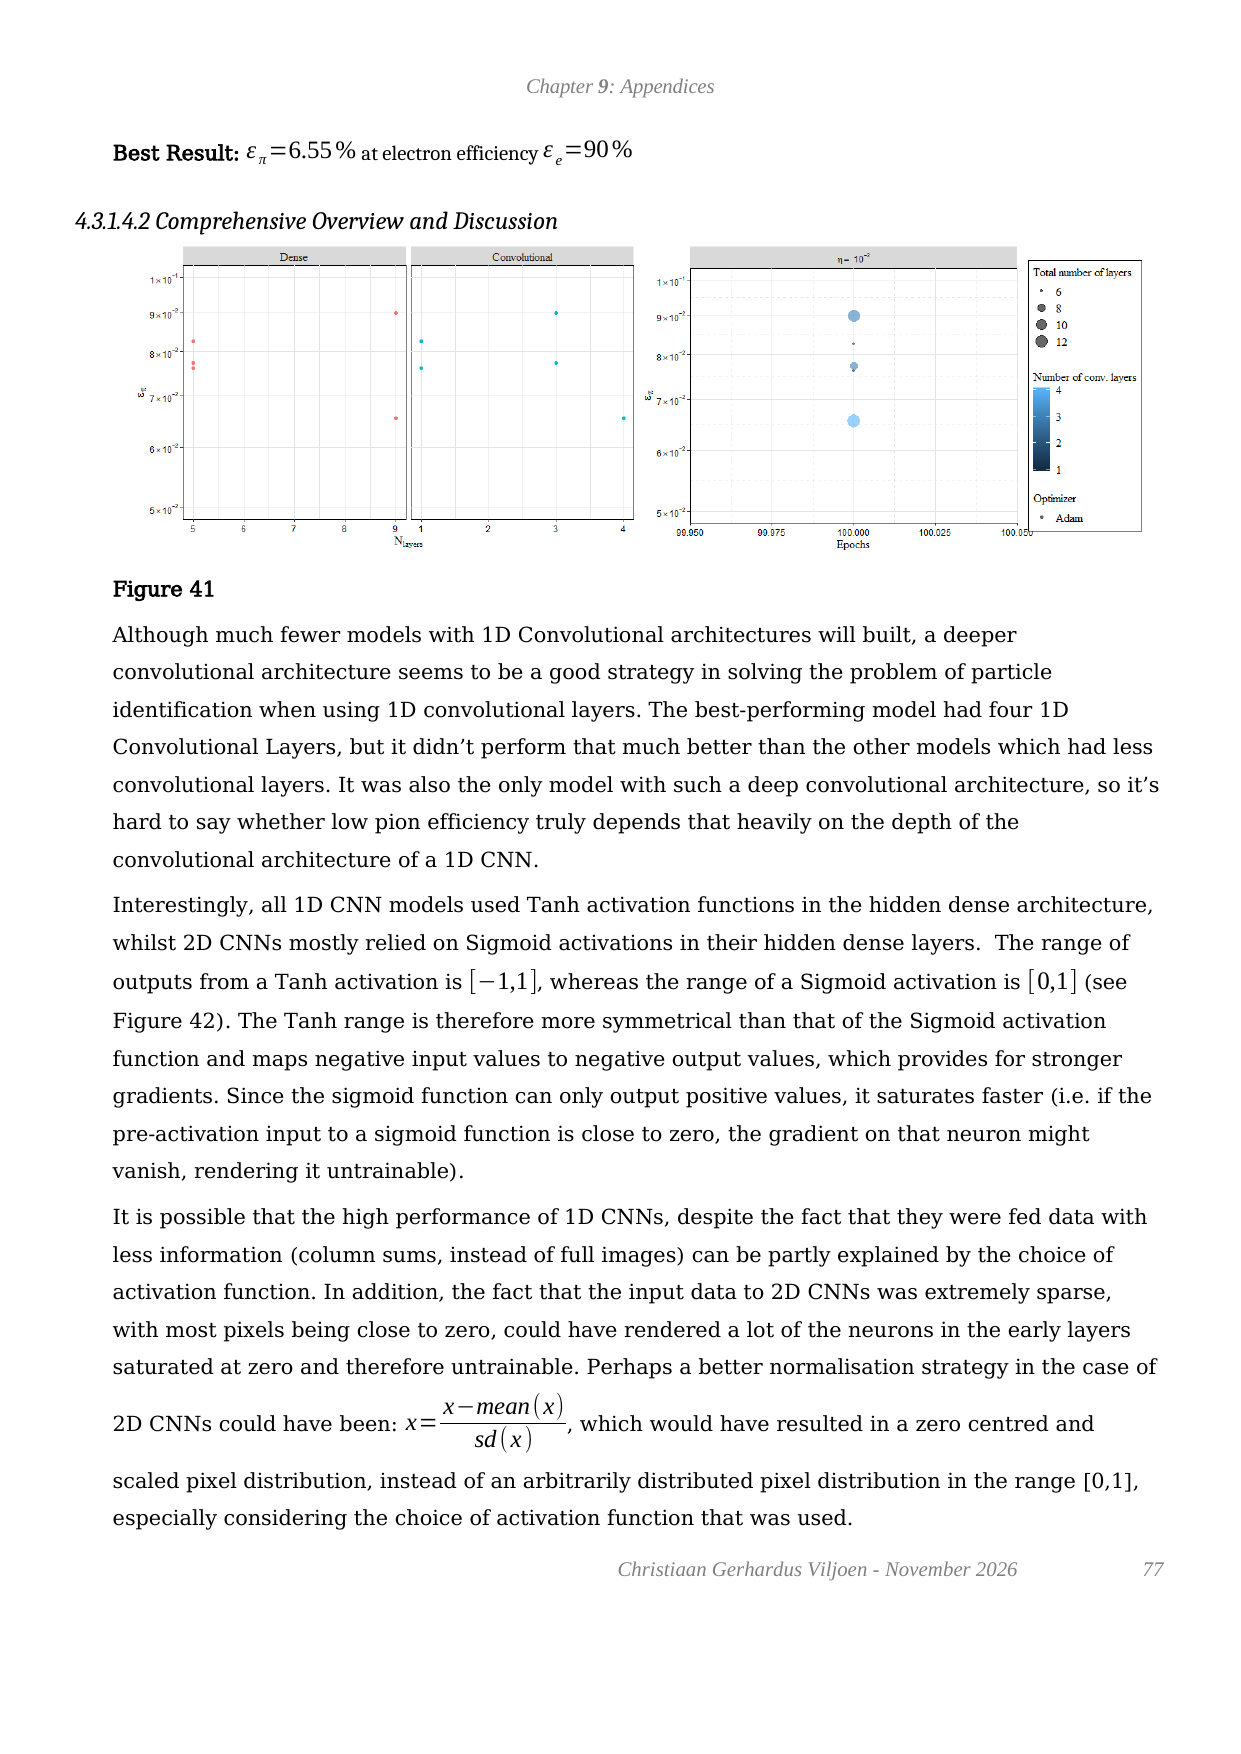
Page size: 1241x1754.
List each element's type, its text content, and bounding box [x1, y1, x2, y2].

subtitle Comprehensive Overview and Discussion [75, 207, 1165, 236]
text It is possible that the high performance of 1D CNNs, despite the fact that they were fed data with less information (column sums, instead of full images) can be partly explained by the choice of activation function. In addition, the fact that the input data to 2D CNNs was extremely sparse, with most pixels being close to zero, could have rendered a lot of the neurons in the early layers saturated at zero and therefore untrainable. Perhaps a better normalisation strategy in the case of 2D CNNs could have been: , which would have resulted in a zero centred and scaled pixel distribution, instead of an arbitrarily distributed pixel distribution in the range [0,1], especially considering the choice of activation function that was used. [112, 1204, 1165, 1530]
text Although much fewer models with 1D Convolutional architectures will built, a deeper convolutional architecture seems to be a good strategy in solving the problem of particle identification when using 1D convolutional layers. The best-performing model had four 1D Convolutional Layers, but it didn’t perform that much better than the other models which had less convolutional layers. It was also the only model with such a deep convolutional architecture, so it’s hard to say whether low pion efficiency truly depends that heavily on the depth of the convolutional architecture of a 1D CNN. [112, 621, 1165, 871]
text Best Result: at electron efficiency [112, 135, 1165, 169]
text Figure 41 [112, 576, 1165, 601]
text Interestingly, all 1D CNN models used Tanh activation functions in the hidden dense architecture, whilst 2D CNNs mostly relied on Sigmoid activations in their hidden dense layers. The range of outputs from a Tanh activation is , whereas the range of a Sigmoid activation is (see Figure 42). The Tanh range is therefore more symmetrical than that of the Sigmoid activation function and maps negative input values to negative output values, which provides for stronger gradients. Since the sigmoid function can only output positive values, it saturates faster (i.e. if the pre-activation input to a sigmoid function is close to zero, the gradient on that neuron might vanish, rendering it untrainable). [112, 892, 1165, 1183]
picture [131, 241, 1147, 555]
